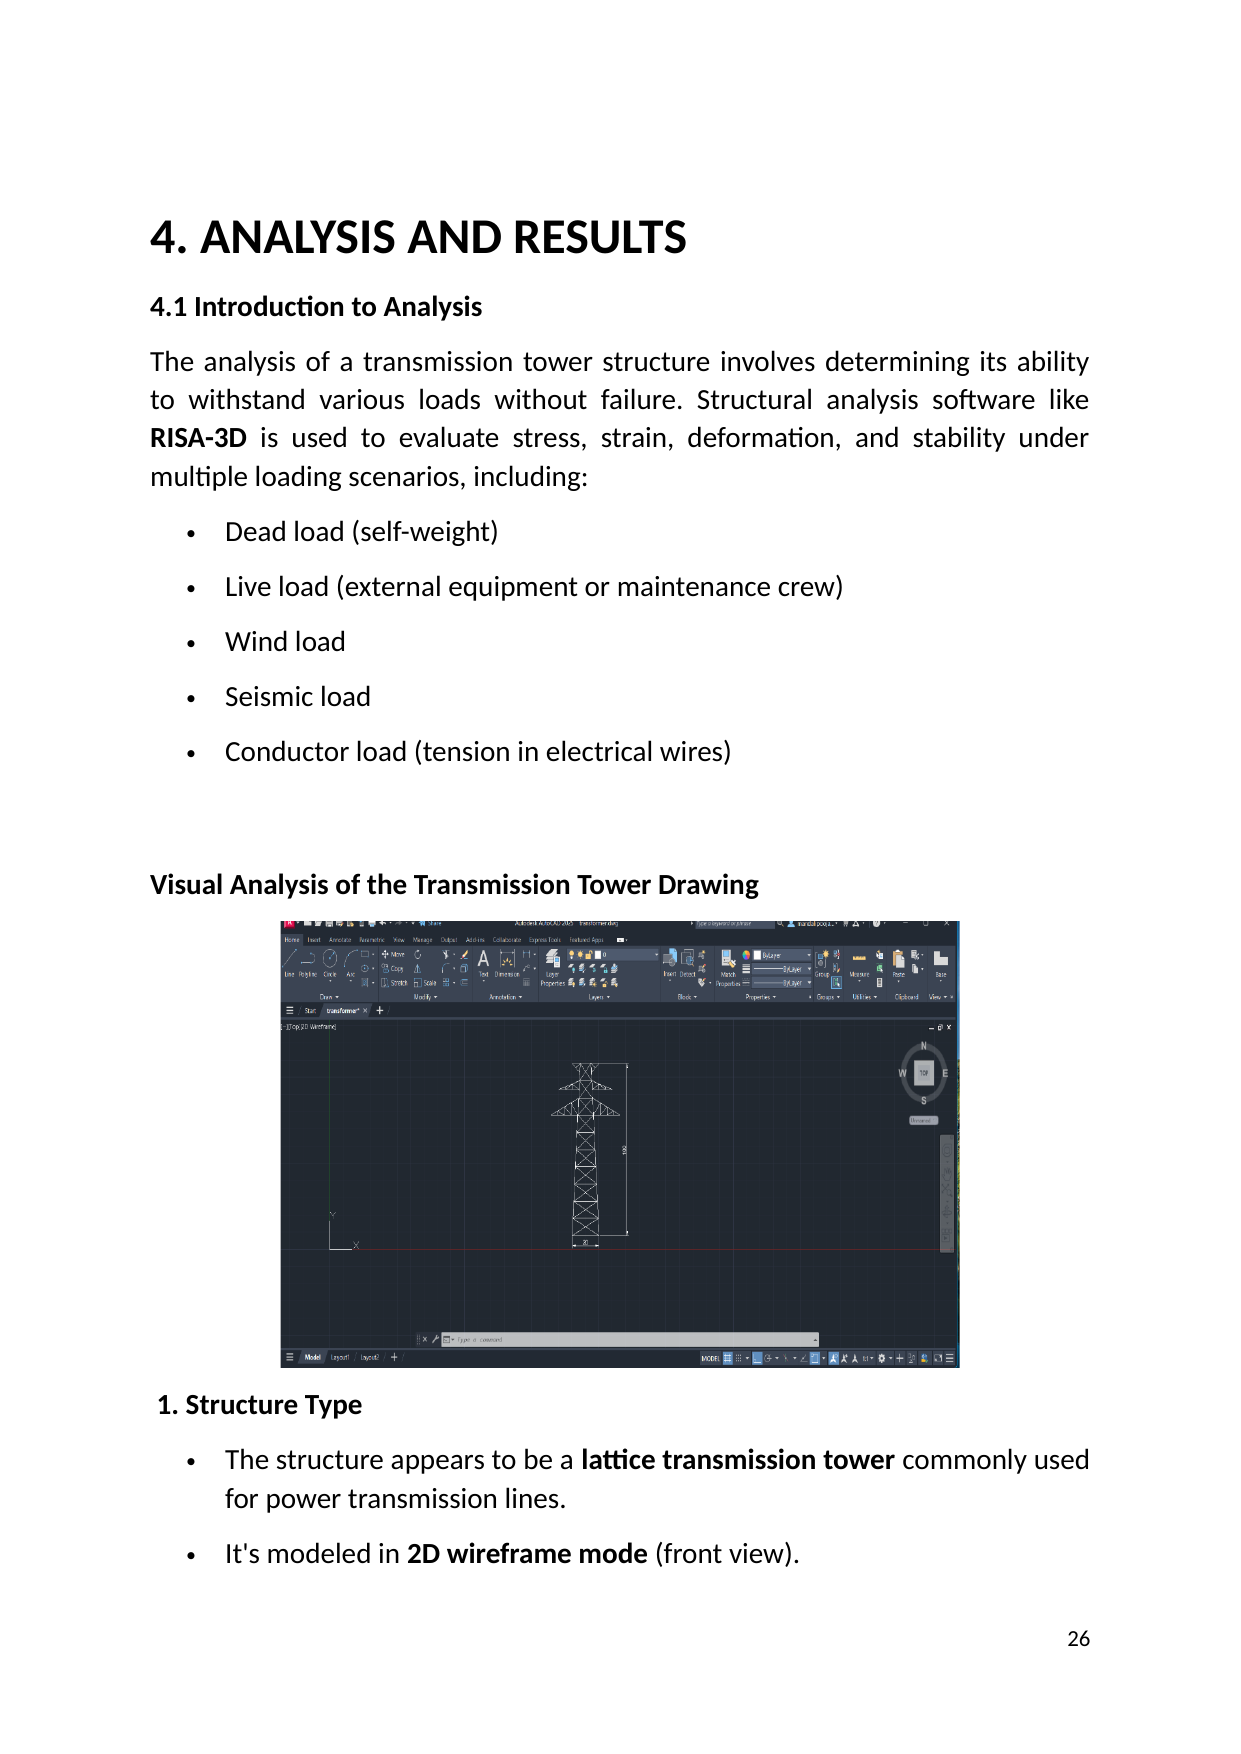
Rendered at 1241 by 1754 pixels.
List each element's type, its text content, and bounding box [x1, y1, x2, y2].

list It's modeled in 2D wireframe mode (front view). [187, 1535, 1090, 1571]
list The structure appears to be a lattice transmission tower commonly used for power transmission lines. [187, 1441, 1090, 1516]
text Visual Analysis of the Transmission Tower Drawing [150, 866, 1090, 902]
list Dead load (self-weight) [187, 513, 1090, 549]
list Seismic load [187, 678, 1090, 714]
text 1. Structure Type [150, 1386, 1090, 1422]
list Live load (external equipment or maintenance crew) [187, 568, 1090, 604]
text 4.1 Introduction to Analysis [150, 288, 1090, 323]
picture [280, 921, 960, 1368]
text 4. ANALYSIS AND RESULTS [150, 205, 1090, 266]
text The analysis of a transmission tower structure involves determining its ability to withstand various loads without failure. Structural analysis software like RISA-3D is used to evaluate stress, strain, deformation, and stability under multiple loading scenarios, including: [150, 343, 1090, 494]
list Conductor load (tension in electrical wires) [187, 733, 1090, 769]
list Wind load [187, 623, 1090, 659]
